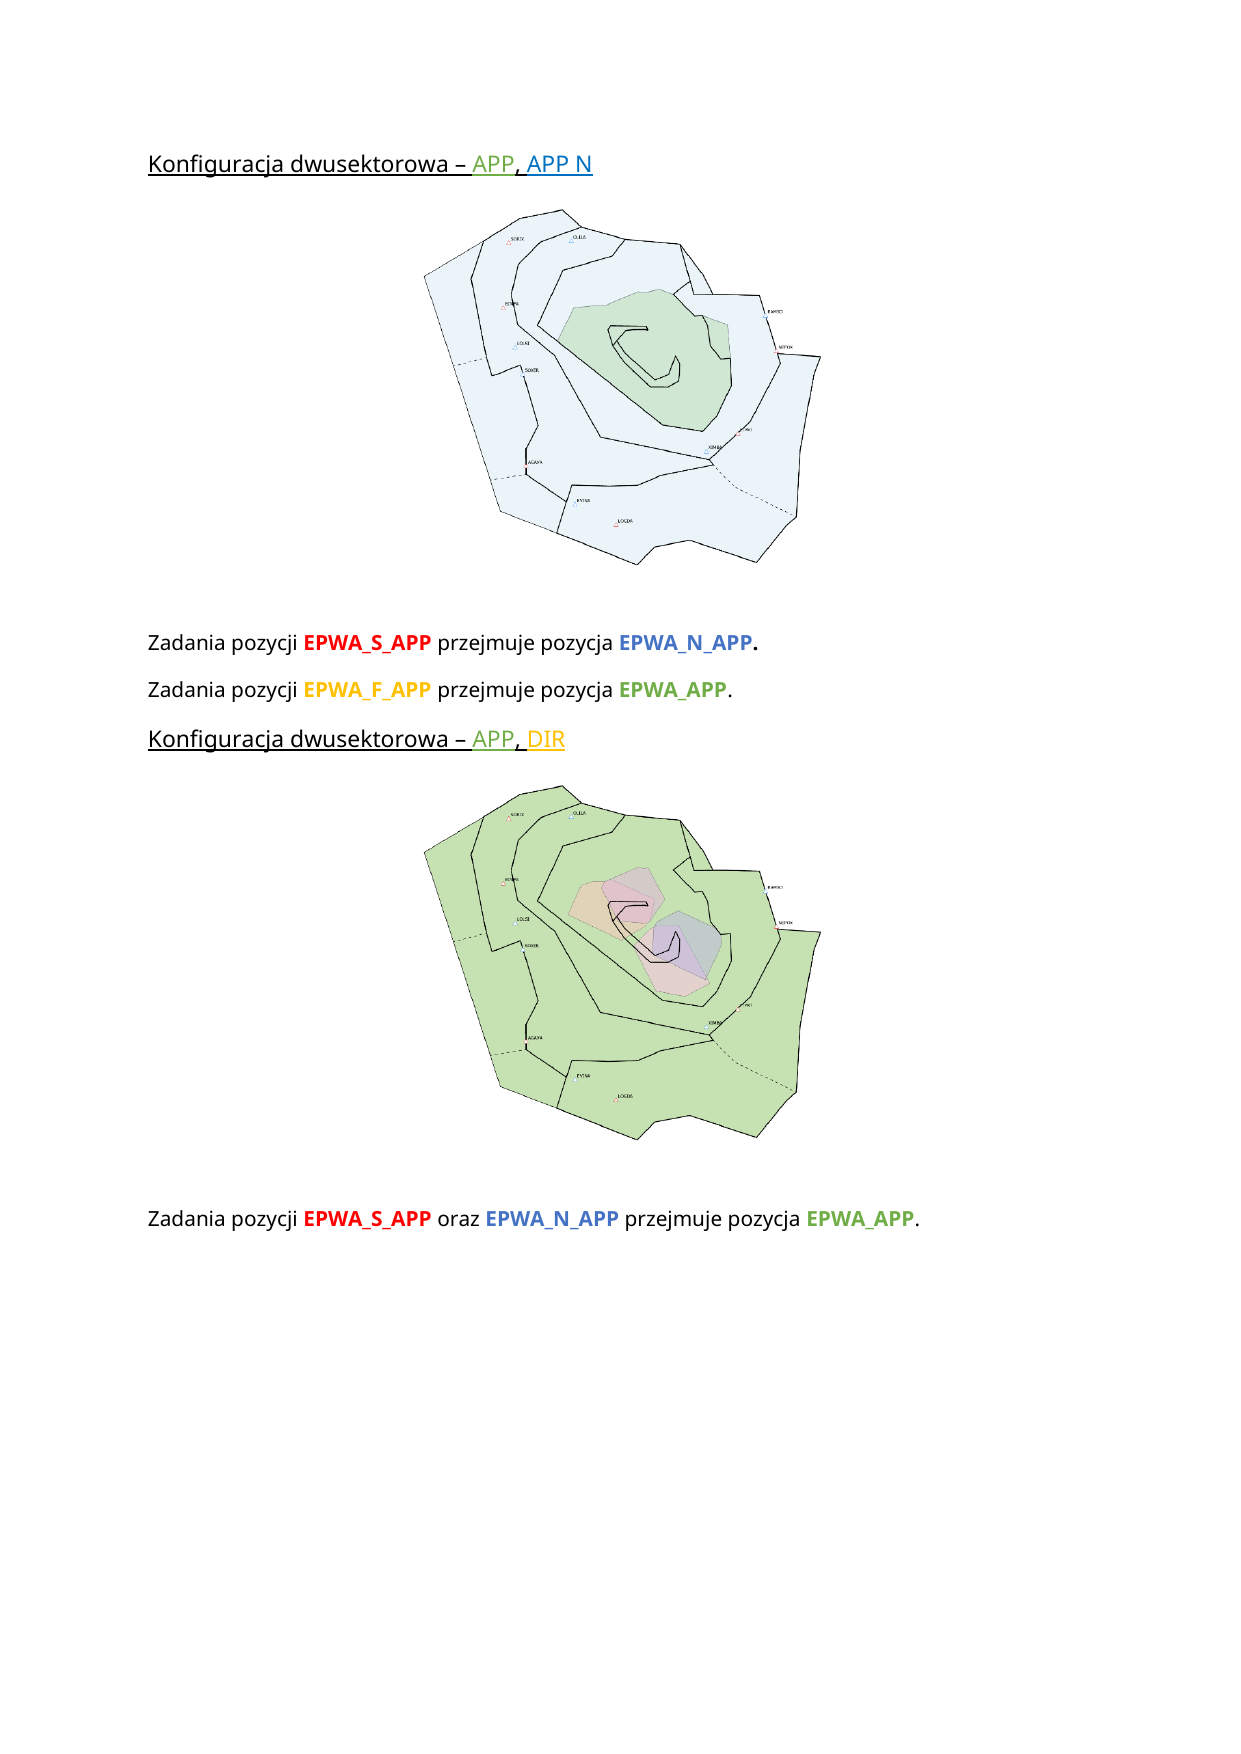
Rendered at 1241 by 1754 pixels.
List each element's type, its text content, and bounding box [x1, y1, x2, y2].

text Zadania pozycji EPWA_S_APP przejmuje pozycja EPWA_N_APP. [148, 628, 1093, 657]
text Konfiguracja dwusektorowa – APP, APP N [148, 148, 1093, 179]
text Zadania pozycji EPWA_F_APP przejmuje pozycja EPWA_APP. [148, 676, 1093, 704]
text Zadania pozycji EPWA_S_APP oraz EPWA_N_APP przejmuje pozycja EPWA_APP. [148, 1204, 1093, 1232]
picture [325, 773, 916, 1185]
picture [325, 198, 916, 610]
text Konfiguracja dwusektorowa – APP, DIR [148, 723, 1093, 754]
